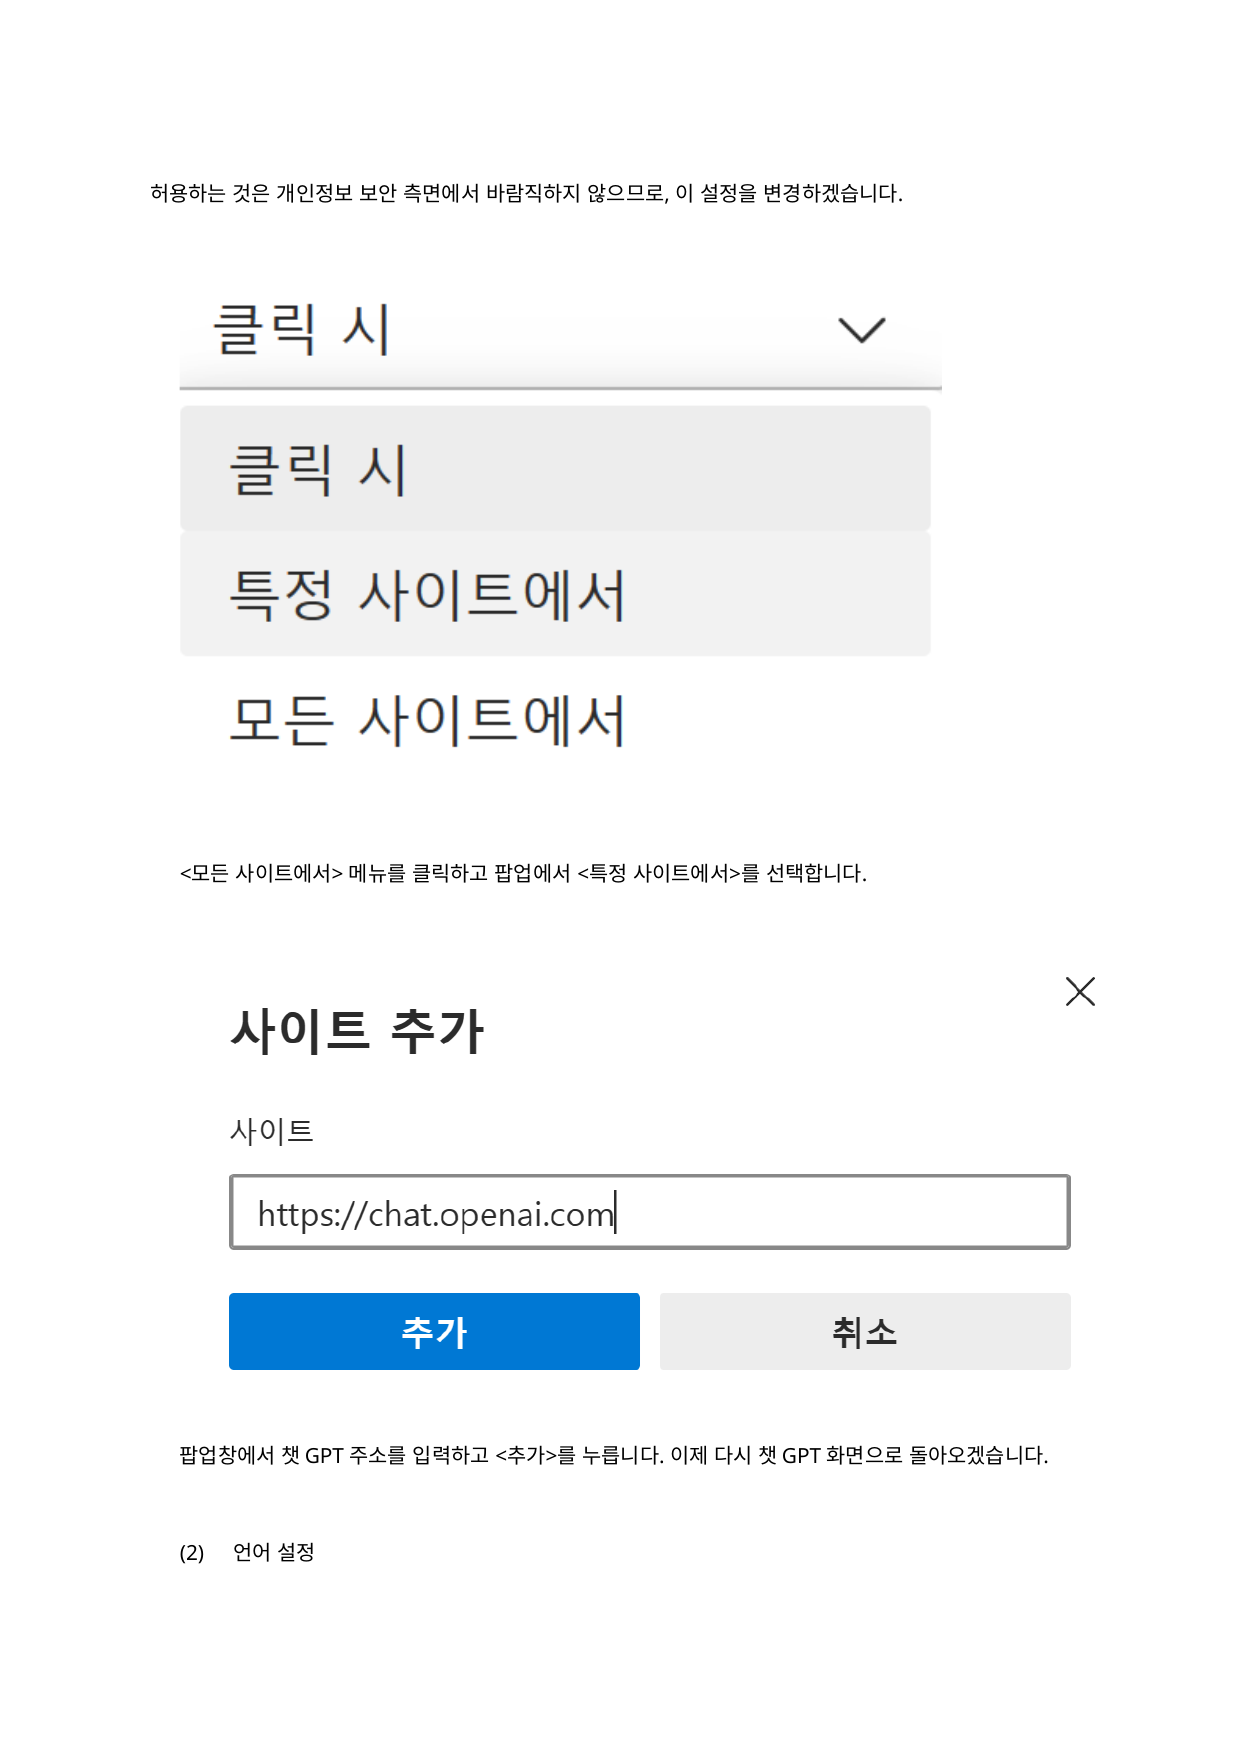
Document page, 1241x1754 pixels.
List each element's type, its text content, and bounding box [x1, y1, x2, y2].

text 팝업창에서 챗GPT 주소를 입력하고 <추가>를 누릅니다. 이제 다시 챗GPT 화면으로 돌아오겠습니다. [150, 1439, 1090, 1470]
text <모든 사이트에서> 메뉴를 클릭하고 팝업에서 <특정 사이트에서>를 선택합니다. [150, 857, 1090, 887]
picture [179, 273, 942, 791]
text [150, 177, 1090, 207]
list 언어 설정 [150, 1536, 1090, 1566]
picture [179, 953, 1120, 1421]
